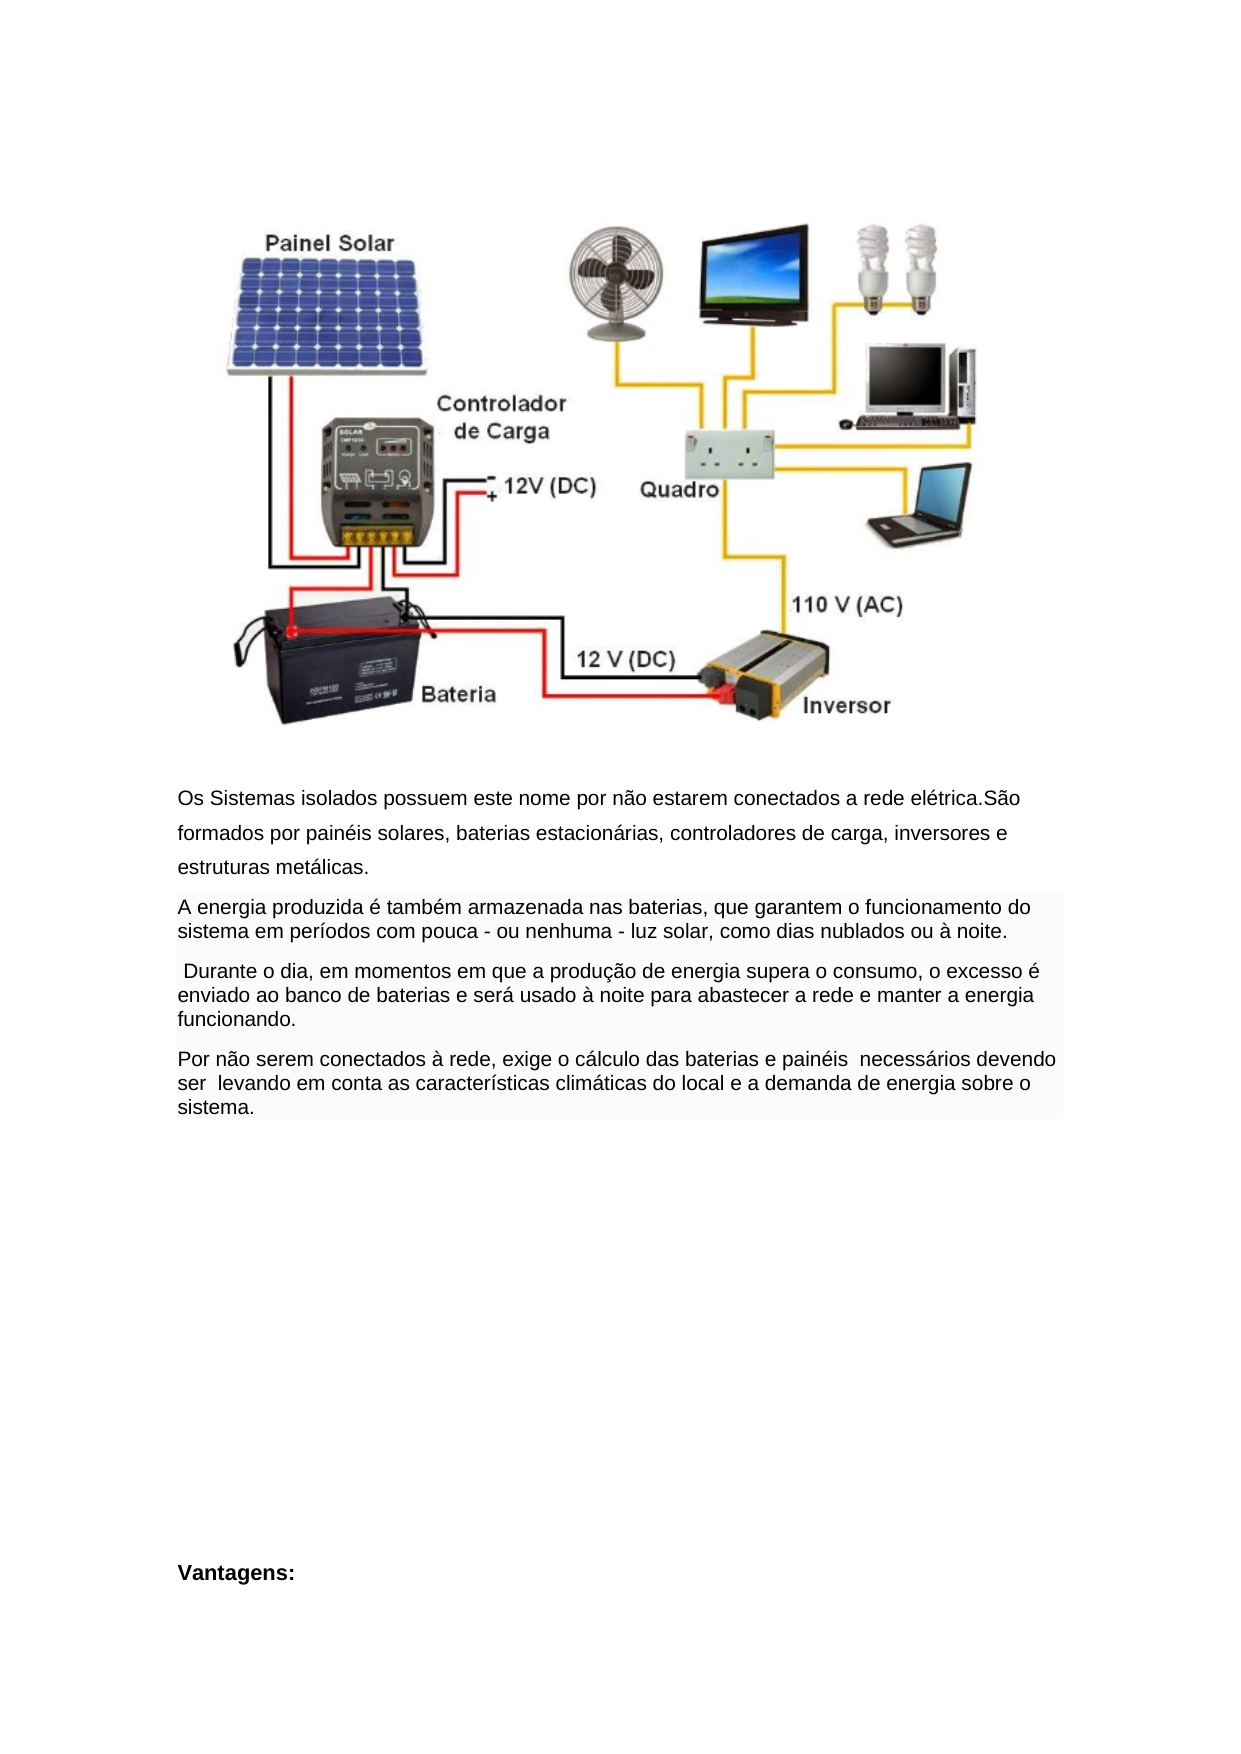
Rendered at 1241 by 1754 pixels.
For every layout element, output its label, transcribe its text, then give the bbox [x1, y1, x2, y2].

text A energia produzida é também armazenada nas baterias, que garantem o funcionamento do sistema em períodos com pouca - ou nenhuma - luz solar, como dias nublados ou à noite. [177, 894, 1063, 942]
text Vantagens: [177, 1560, 1063, 1585]
text Os Sistemas isolados possuem este nome por não estarem conectados a rede elétrica.São formados por painéis solares, baterias estacionárias, controladores de carga, inversores e estruturas metálicas. [177, 678, 1063, 879]
picture [178, 201, 1025, 751]
text Por não serem conectados à rede, exige o cálculo das baterias e painéis necessários devendo ser levando em conta as características climáticas do local e a demanda de energia sobre o sistema. [177, 1047, 1063, 1119]
text Durante o dia, em momentos em que a produção de energia supera o consumo, o excesso é enviado ao banco de baterias e será usado à noite para abastecer a rede e manter a energia funcionando. [177, 959, 1063, 1031]
